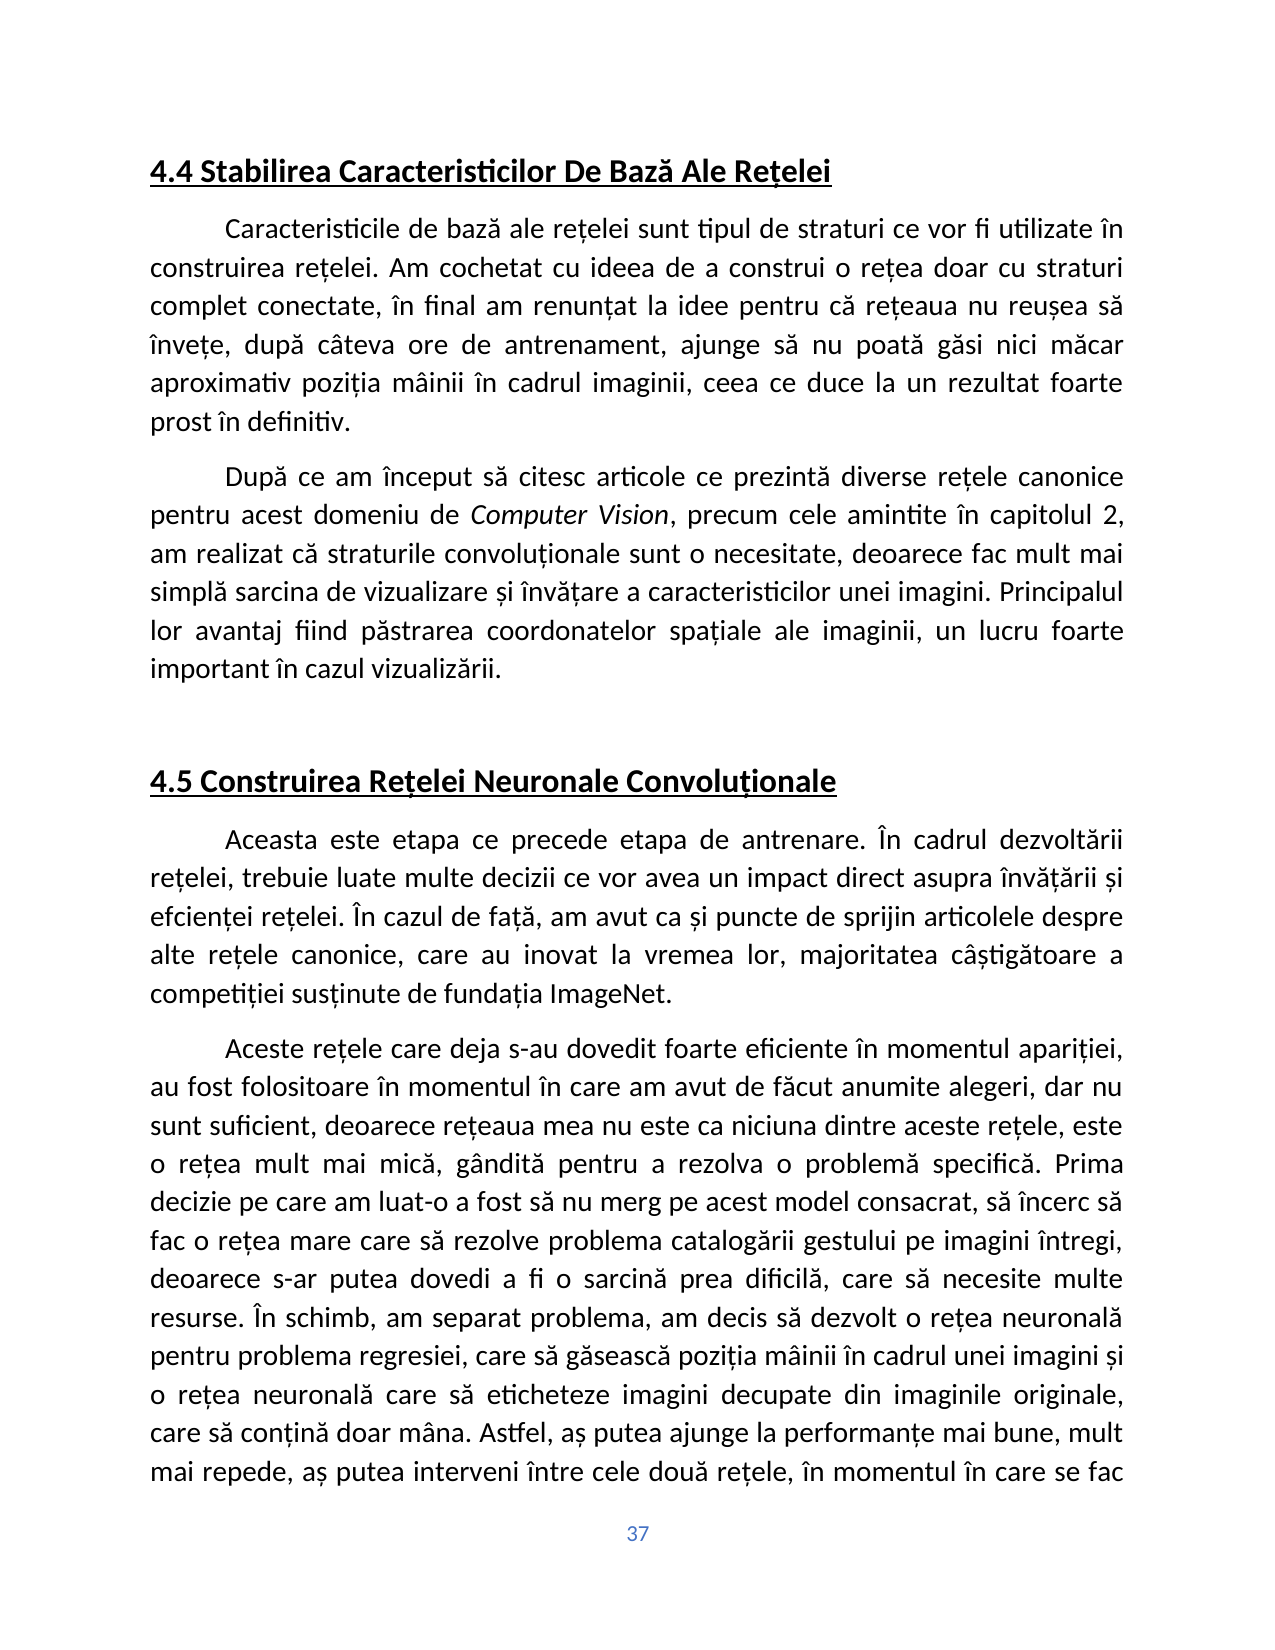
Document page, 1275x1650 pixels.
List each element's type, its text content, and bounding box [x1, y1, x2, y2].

text Aceasta este etapa ce precede etapa de antrenare. În cadrul dezvoltării rețelei, trebuie luate multe decizii ce vor avea un impact direct asupra învățării și efcienței rețelei. În cazul de față, am avut ca și puncte de sprijin articolele despre alte rețele canonice, care au inovat la vremea lor, majoritatea câștigătoare a competiției susținute de fundația ImageNet. [150, 821, 1125, 1010]
text Caracteristicile de bază ale rețelei sunt tipul de straturi ce vor fi utilizate în construirea rețelei. Am cochetat cu ideea de a construi o rețea doar cu straturi complet conectate, în final am renunțat la idee pentru că rețeaua nu reușea să învețe, după câteva ore de antrenament, ajunge să nu poată găsi nici măcar aproximativ poziția mâinii în cadrul imaginii, ceea ce duce la un rezultat foarte prost în definitiv. [150, 211, 1125, 438]
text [150, 1030, 1125, 1488]
text După ce am început să citesc articole ce prezintă diverse rețele canonice pentru acest domeniu de Computer Vision, precum cele amintite în capitolul 2, am realizat că straturile convoluționale sunt o necesitate, deoarece fac mult mai simplă sarcina de vizualizare și învățare a caracteristicilor unei imagini. Principalul lor avantaj fiind păstrarea coordonatelor spațiale ale imaginii, un lucru foarte important în cazul vizualizării. [150, 458, 1125, 686]
text 4.4 Stabilirea Caracteristicilor De Bază Ale Rețelei [150, 150, 1125, 191]
text 4.5 Construirea Rețelei Neuronale Convoluționale [150, 760, 1125, 801]
